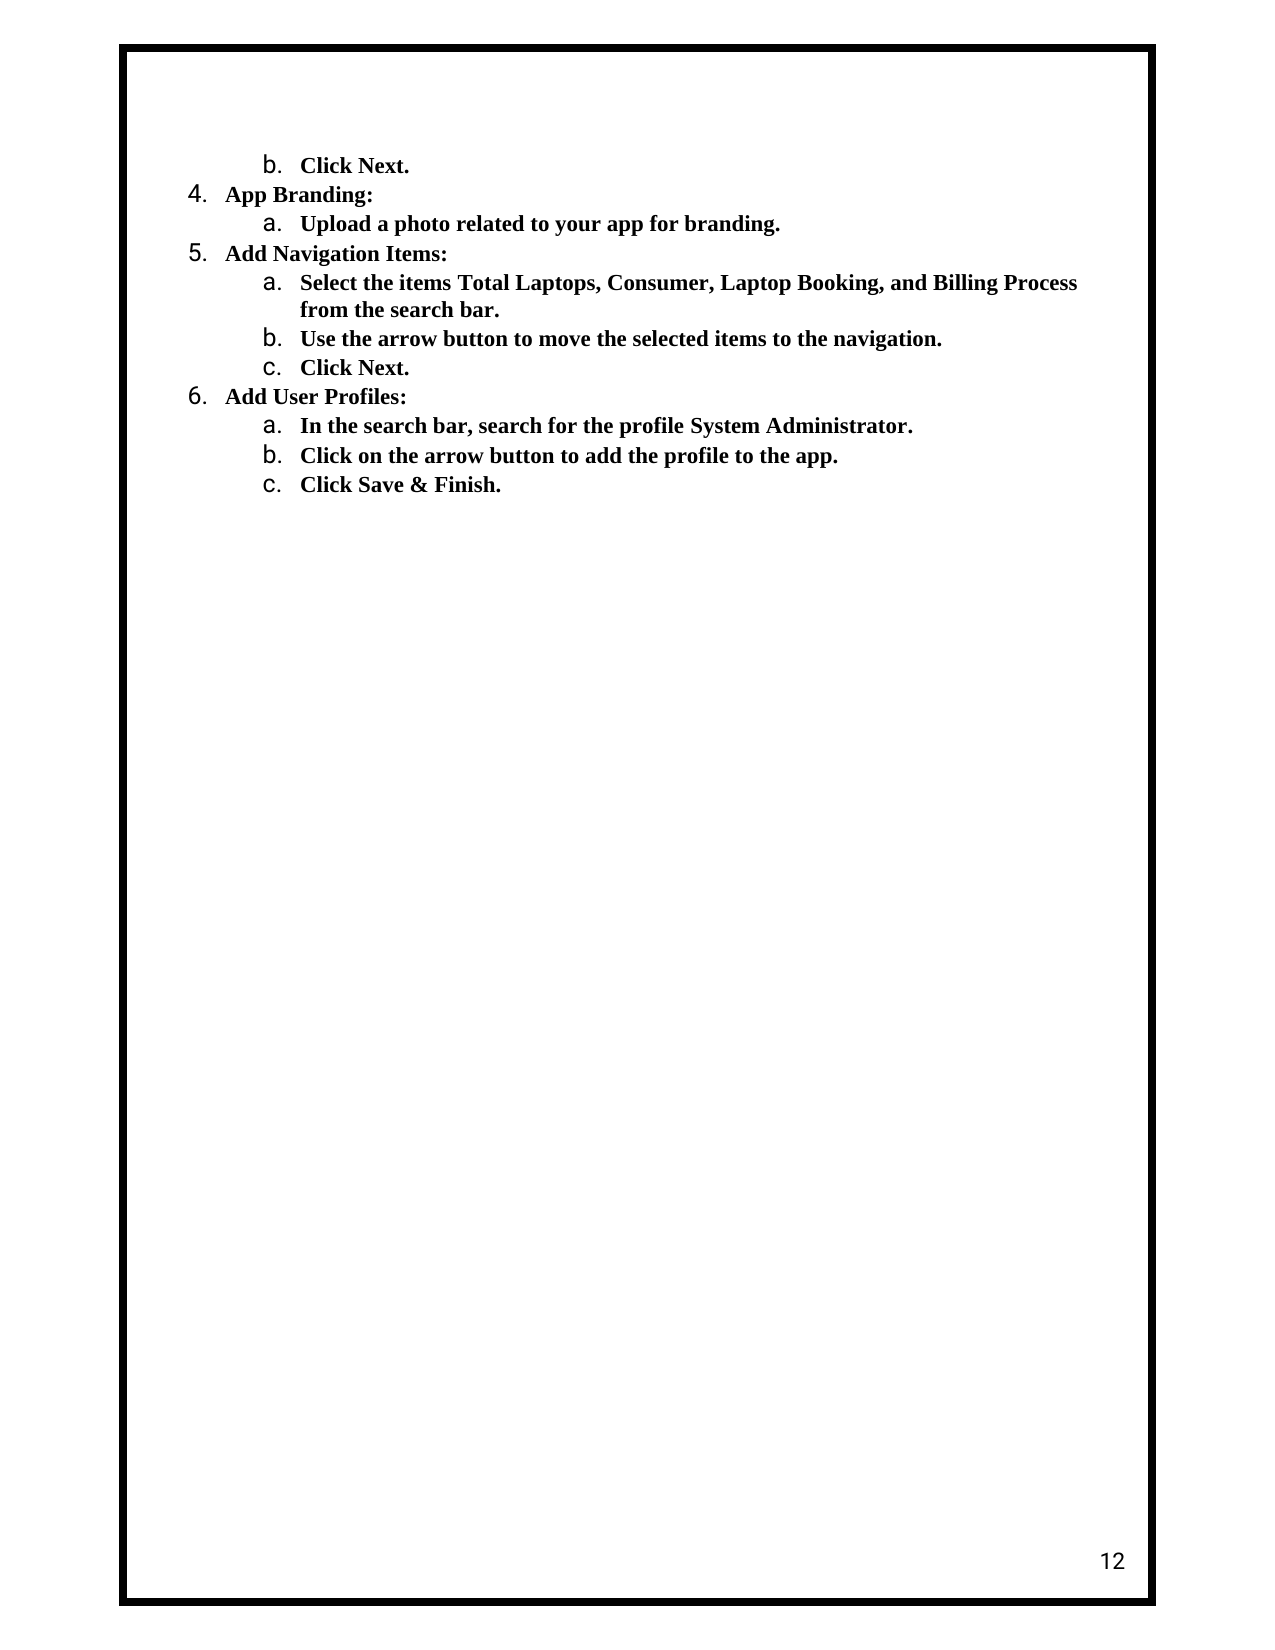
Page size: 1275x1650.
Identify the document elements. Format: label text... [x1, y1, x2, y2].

list Use the arrow button to move the selected items to the navigation. [262, 323, 1125, 352]
list Click Next. [262, 352, 1125, 381]
list Click Save & Finish. [262, 469, 1125, 498]
list Add Navigation Items: [187, 238, 1125, 267]
list App Branding: [187, 179, 1125, 208]
list In the search bar, search for the profile System Administrator. [262, 411, 1125, 440]
list Select the items Total Laptops, Consumer, Laptop Booking, and Billing Process from the search bar. [262, 267, 1125, 323]
list Upload a photo related to your app for branding. [262, 208, 1125, 238]
list Click on the arrow button to add the profile to the app. [262, 440, 1125, 469]
list Add User Profiles: [187, 381, 1125, 411]
list Click Next. [262, 150, 1125, 179]
